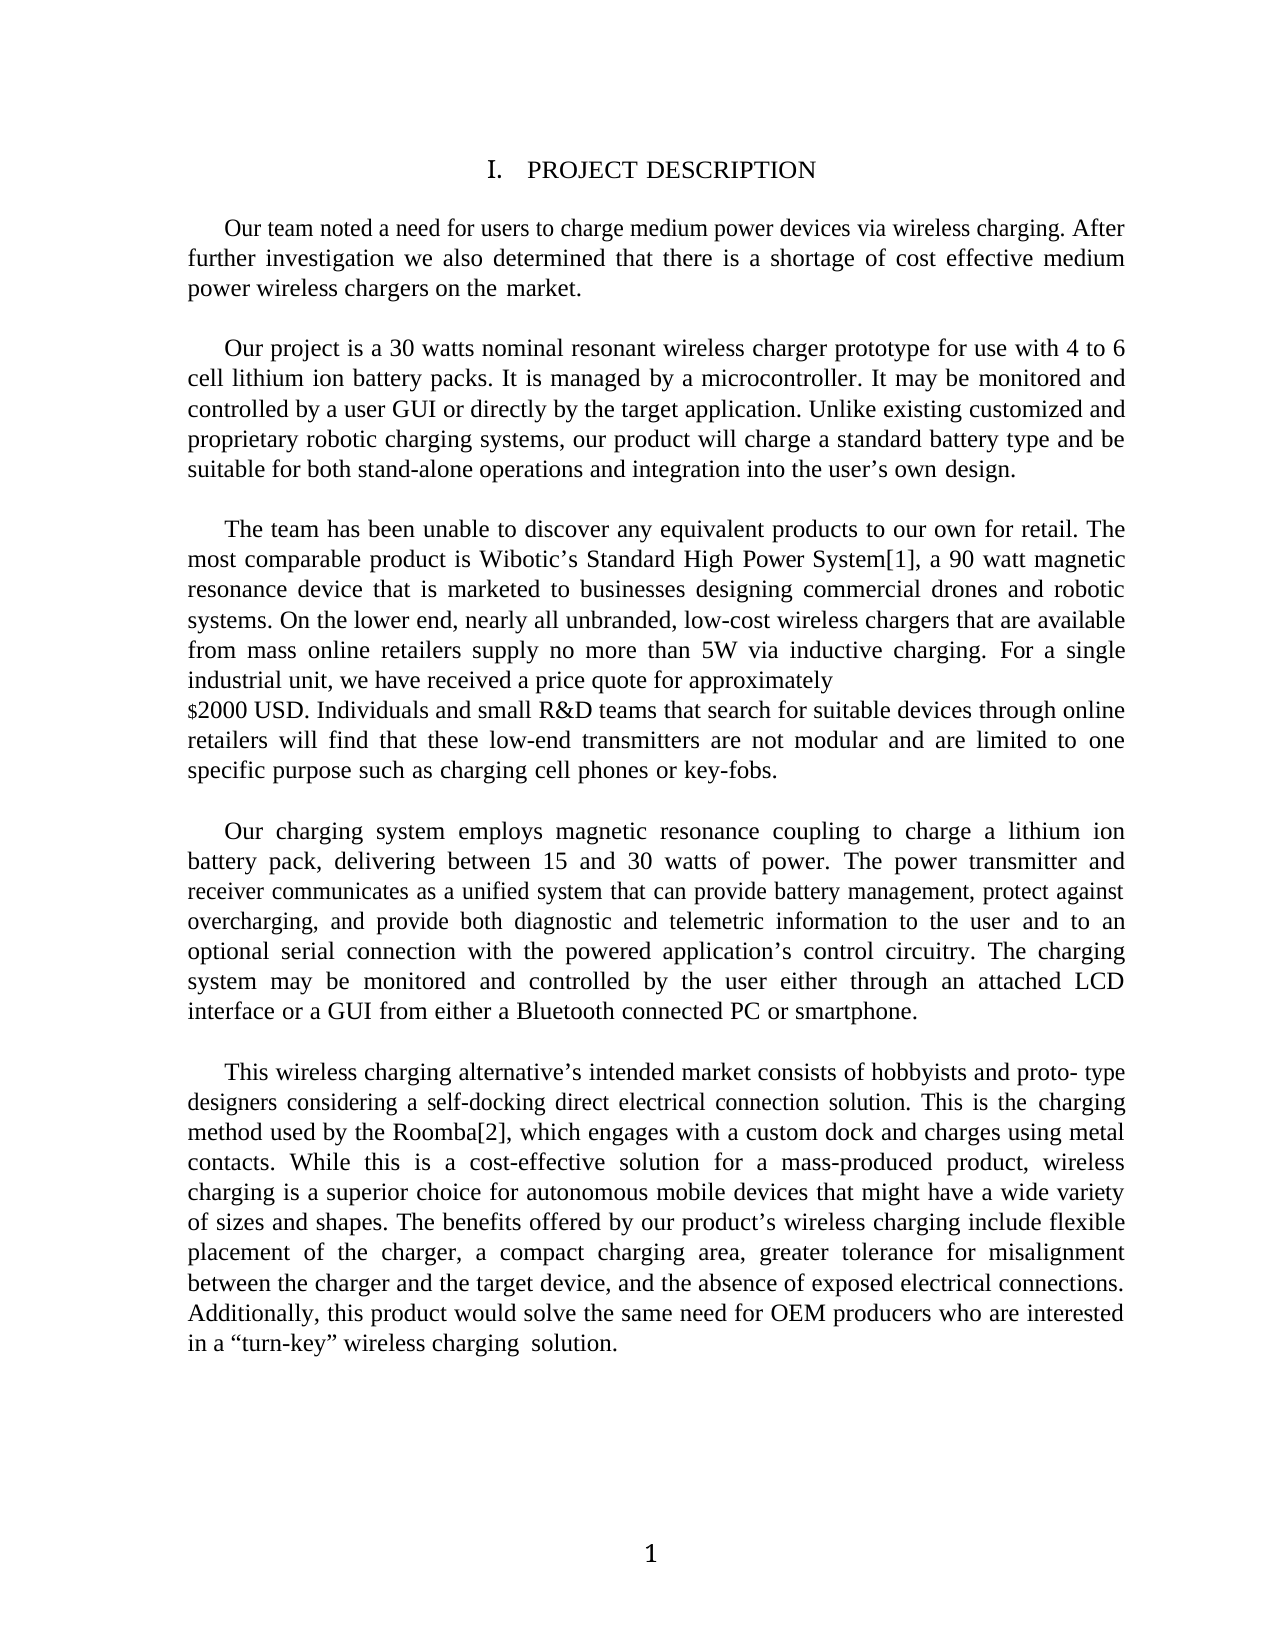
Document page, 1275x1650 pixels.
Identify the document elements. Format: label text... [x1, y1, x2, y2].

text Our project is a 30 watts nominal resonant wireless charger prototype for use with 4 to 6 cell lithium ion battery packs. It is managed by a microcontroller. It may be monitored and controlled by a user GUI or directly by the target application. Unlike existing customized and proprietary robotic charging systems, our product will charge a standard battery type and be suitable for both stand-alone operations and integration into the user’s own design. [187, 333, 1125, 483]
text $2000 USD. Individuals and small R&D teams that search for suitable devices through online retailers will find that these low-end transmitters are not modular and are limited to one specific purpose such as charging cell phones or key-fobs. [187, 695, 1125, 784]
text Our team noted a need for users to charge medium power devices via wireless charging. After further investigation we also determined that there is a shortage of cost effective medium power wireless chargers on the market. [187, 213, 1126, 302]
text This wireless charging alternative’s intended market consists of hobbyists and proto- type designers considering a self-docking direct electrical connection solution. This is the charging method used by the Roomba[2], which engages with a custom dock and charges using metal contacts. While this is a cost-effective solution for a mass-produced product, wireless charging is a superior choice for autonomous mobile devices that might have a wide variety of sizes and shapes. The benefits offered by our product’s wireless charging include flexible placement of the charger, a compact charging area, greater tolerance for misalignment between the charger and the target device, and the absence of exposed electrical connections. Additionally, this product would solve the same need for OEM producers who are interested in a “turn-key” wireless charging solution. [187, 1057, 1126, 1357]
list PROJECT DESCRIPTION [487, 152, 1225, 186]
text Our charging system employs magnetic resonance coupling to charge a lithium ion battery pack, delivering between 15 and 30 watts of power. The power transmitter and receiver communicates as a unified system that can provide battery management, protect against overcharging, and provide both diagnostic and telemetric information to the user and to an optional serial connection with the powered application’s control circuitry. The charging system may be monitored and controlled by the user either through an attached LCD interface or a GUI from either a Bluetooth connected PC or smartphone. [187, 816, 1125, 1025]
text The team has been unable to discover any equivalent products to our own for retail. The most comparable product is Wibotic’s Standard High Power System[1], a 90 watt magnetic resonance device that is marketed to businesses designing commercial drones and robotic systems. On the lower end, nearly all unbranded, low-cost wireless chargers that are available from mass online retailers supply no more than 5W via inductive charging. For a single industrial unit, we have received a price quote for approximately [187, 514, 1126, 694]
